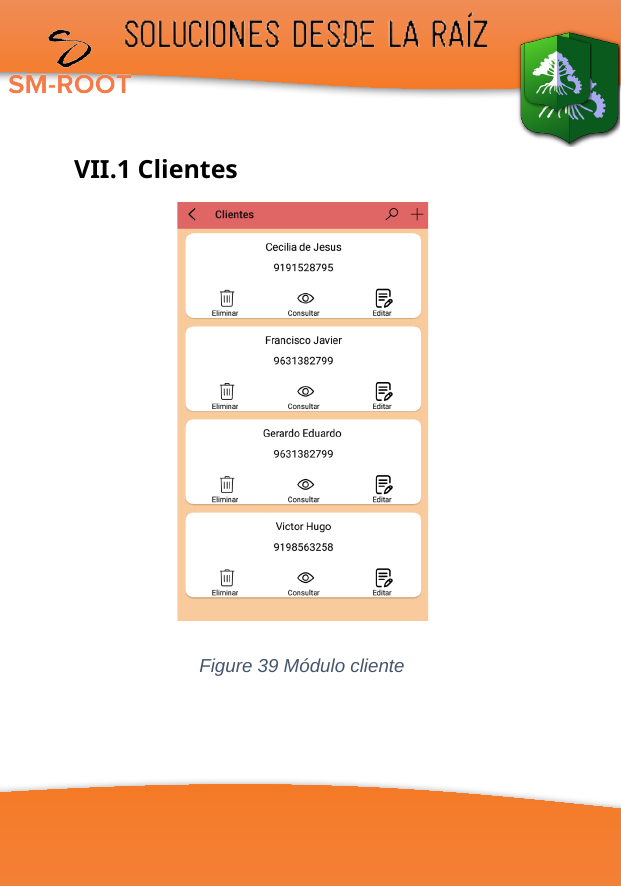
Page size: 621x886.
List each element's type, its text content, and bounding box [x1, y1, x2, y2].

subtitle VII.1 Clientes [74, 152, 531, 186]
text Figure 39 Módulo cliente [74, 655, 531, 676]
picture [7, 28, 132, 100]
picture [177, 202, 429, 621]
picture [516, 28, 621, 147]
